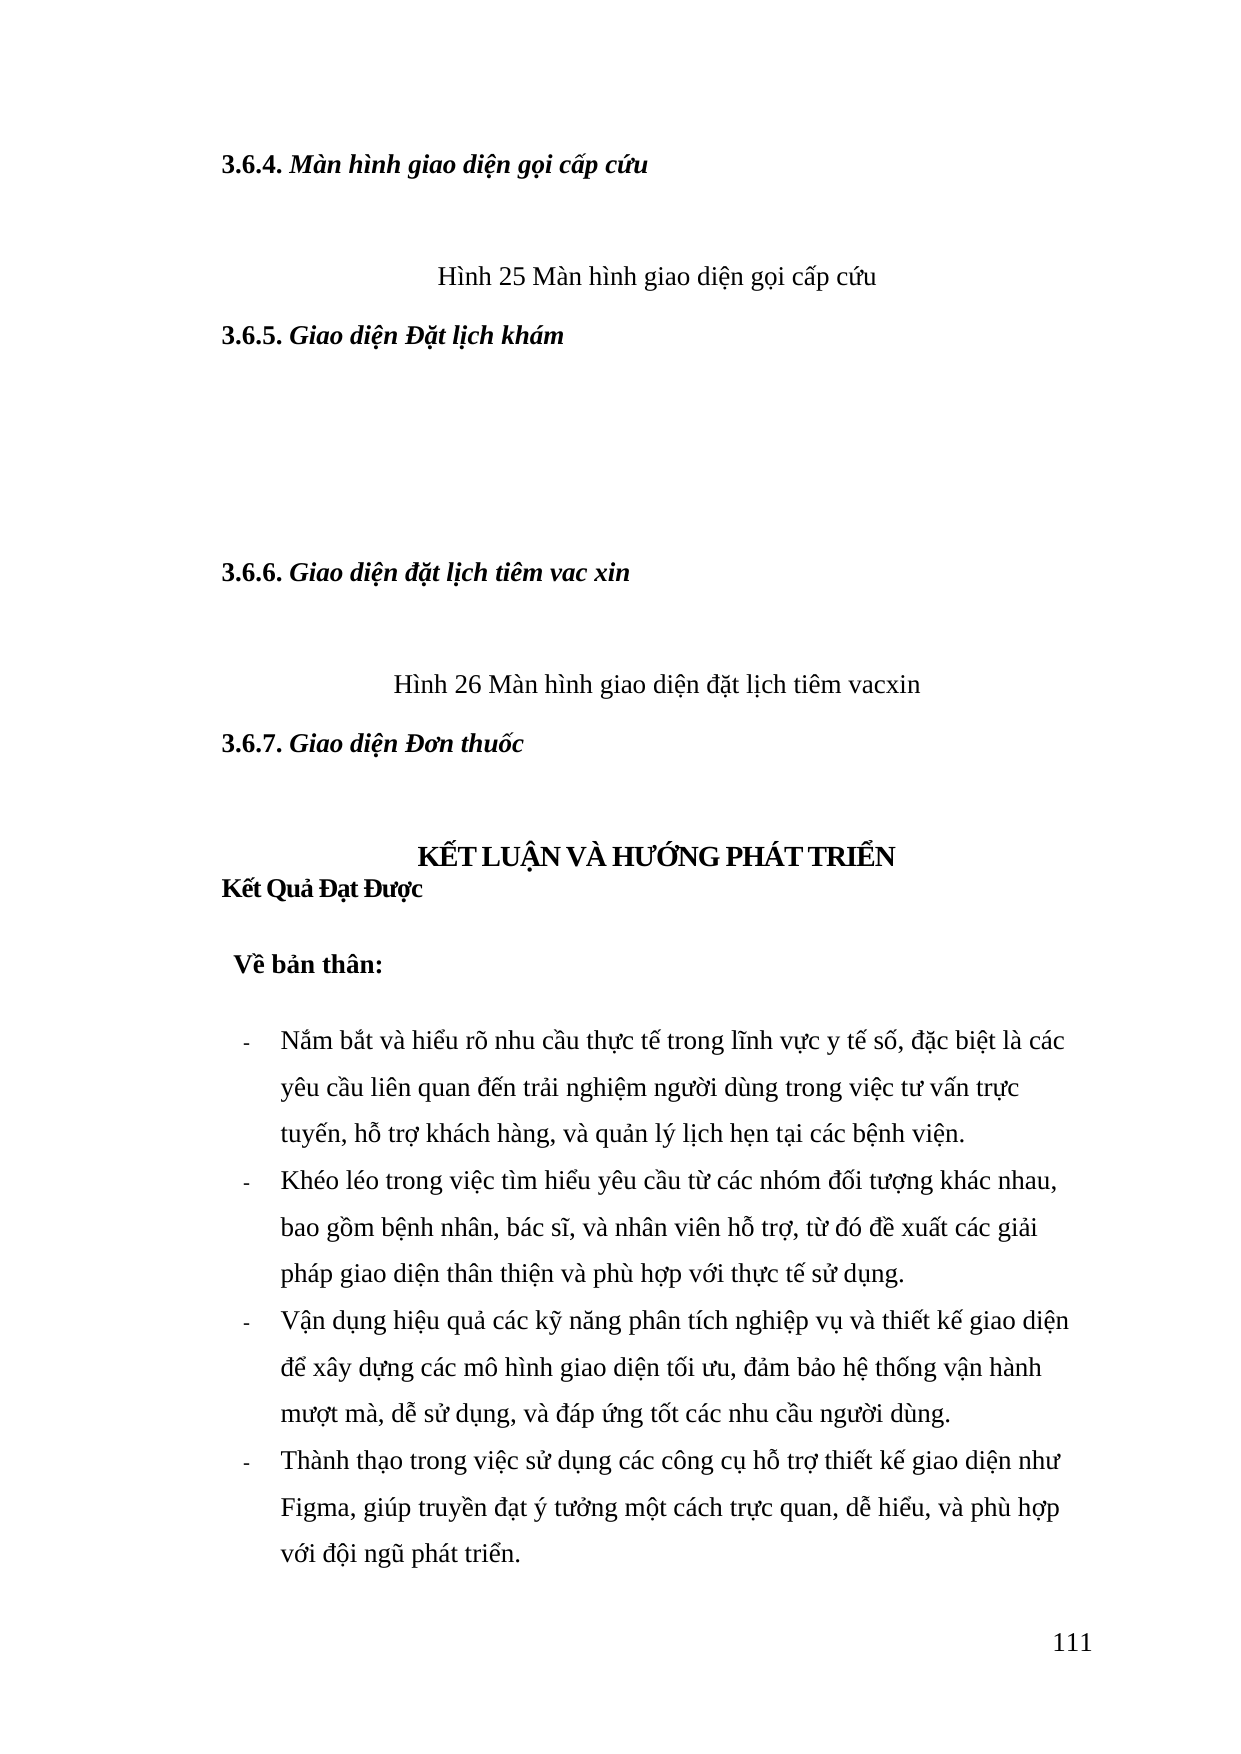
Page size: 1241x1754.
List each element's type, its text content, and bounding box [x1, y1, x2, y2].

text Về bản thân: [233, 948, 1092, 979]
subtitle Giao diện đặt lịch tiêm vac xin [221, 556, 1092, 587]
list Thành thạo trong việc sử dụng các công cụ hỗ trợ thiết kế giao diện như Figma, giúp truyền đạt ý tưởng một cách trực quan, dễ hiểu, và phù hợp với đội ngũ phát triển. [243, 1444, 1092, 1569]
text Hình 26 Màn hình giao diện đặt lịch tiêm vacxin [221, 668, 1092, 699]
list Nắm bắt và hiểu rõ nhu cầu thực tế trong lĩnh vực y tế số, đặc biệt là các yêu cầu liên quan đến trải nghiệm người dùng trong việc tư vấn trực tuyến, hỗ trợ khách hàng, và quản lý lịch hẹn tại các bệnh viện. [243, 1024, 1092, 1149]
subtitle Màn hình giao diện gọi cấp cứu [221, 148, 1092, 179]
title KẾT LUẬN VÀ HƯỚNG PHÁT TRIỂN [221, 839, 1092, 872]
list Khéo léo trong việc tìm hiểu yêu cầu từ các nhóm đối tượng khác nhau, bao gồm bệnh nhân, bác sĩ, và nhân viên hỗ trợ, từ đó đề xuất các giải pháp giao diện thân thiện và phù hợp với thực tế sử dụng. [243, 1164, 1092, 1289]
subtitle Giao diện Đơn thuốc [221, 727, 1092, 758]
subtitle Giao diện Đặt lịch khám [221, 319, 1092, 350]
list Vận dụng hiệu quả các kỹ năng phân tích nghiệp vụ và thiết kế giao diện để xây dựng các mô hình giao diện tối ưu, đảm bảo hệ thống vận hành mượt mà, dễ sử dụng, và đáp ứng tốt các nhu cầu người dùng. [243, 1304, 1092, 1429]
title Kết Quả Đạt Được [221, 872, 1092, 904]
text Hình 25 Màn hình giao diện gọi cấp cứu [221, 260, 1092, 291]
